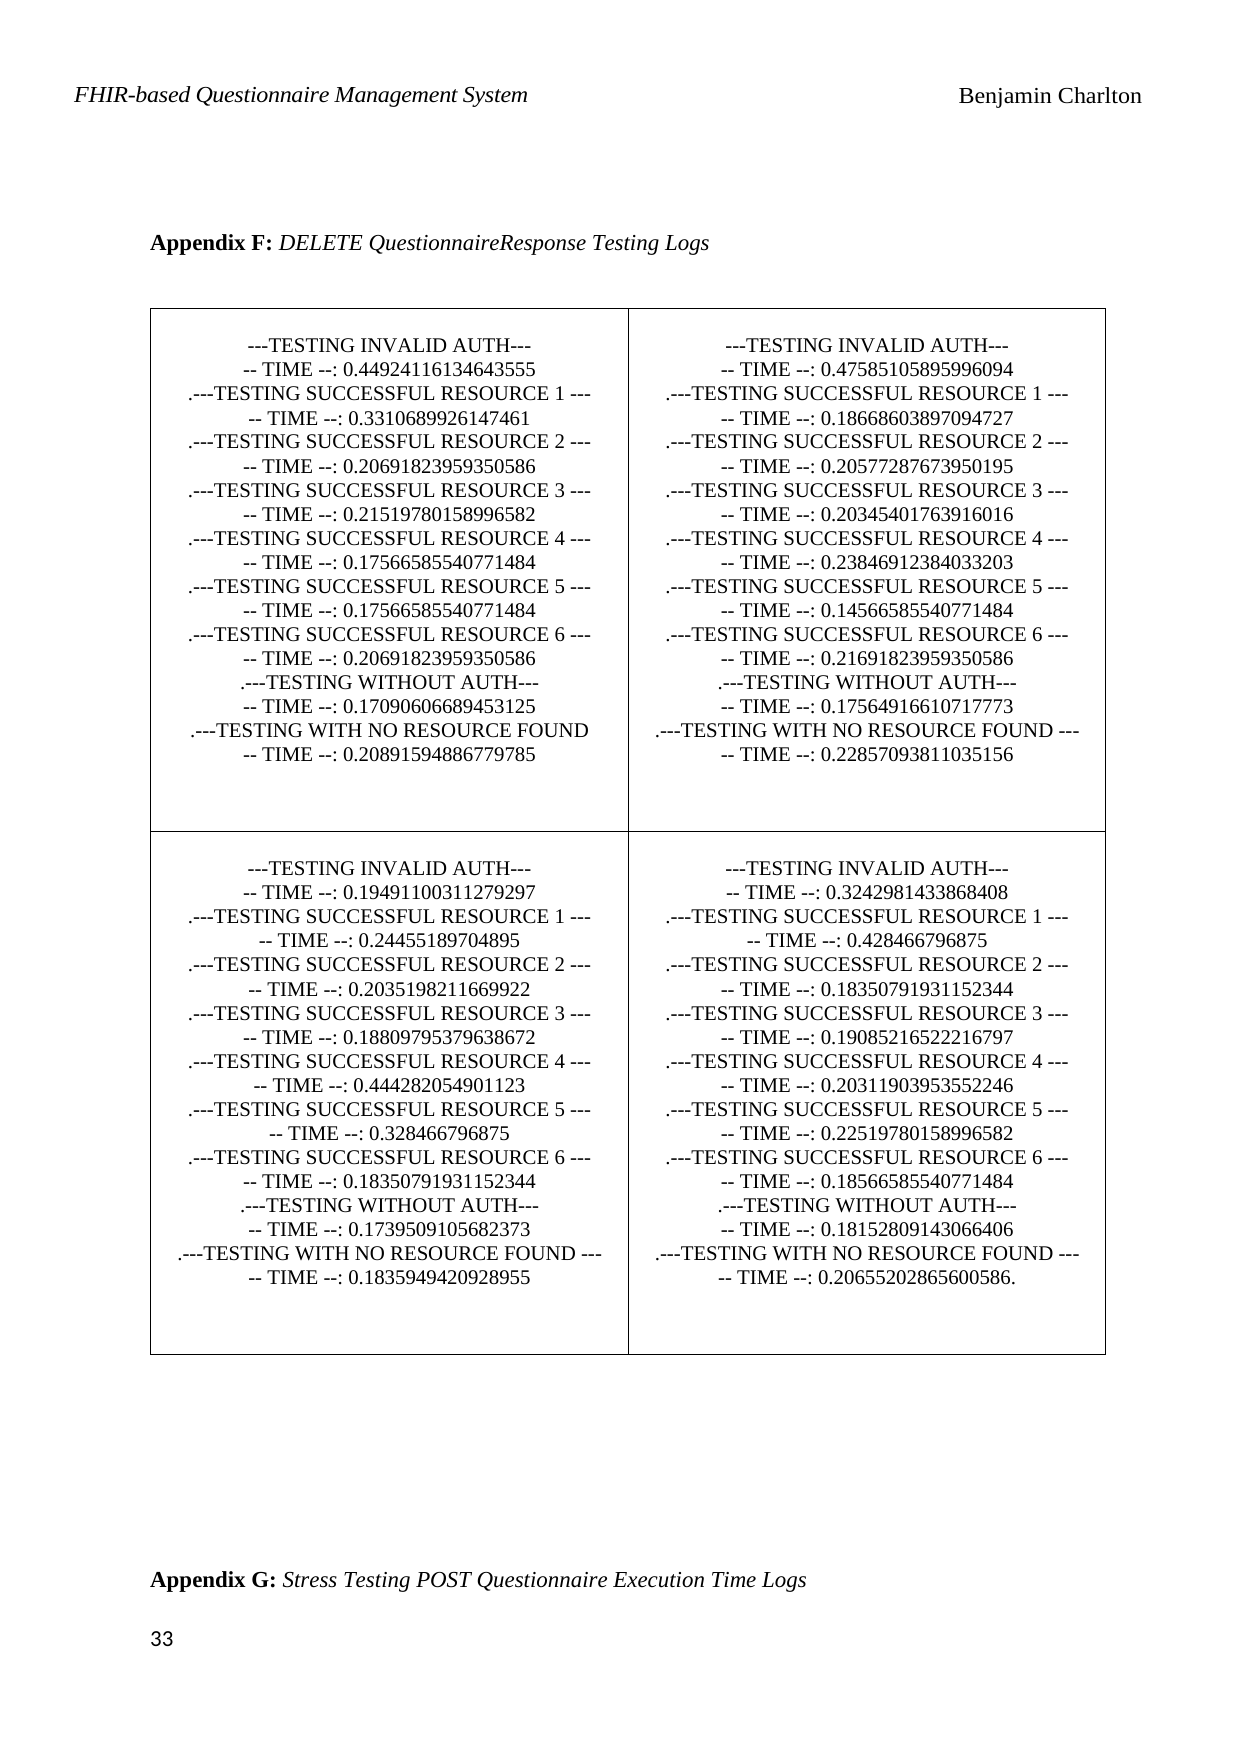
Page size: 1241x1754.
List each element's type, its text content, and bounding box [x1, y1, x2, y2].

table_cell ---TESTING INVALID AUTH--- -- TIME --: 0.19491100311279297 .---TESTING SUCCESSFUL RESOURCE 1 --- -- TIME --: 0.24455189704895 .---TESTING SUCCESSFUL RESOURCE 2 --- -- TIME --: 0.2035198211669922 .---TESTING SUCCESSFUL RESOURCE 3 --- -- TIME --: 0.18809795379638672 .---TESTING SUCCESSFUL RESOURCE 4 --- -- TIME --: 0.444282054901123 .---TESTING SUCCESSFUL RESOURCE 5 --- -- TIME --: 0.328466796875 .---TESTING SUCCESSFUL RESOURCE 6 --- -- TIME --: 0.18350791931152344 .---TESTING WITHOUT AUTH--- -- TIME --: 0.1739509105682373 .---TESTING WITH NO RESOURCE FOUND --- -- TIME --: 0.1835949420928955 [151, 832, 628, 1354]
table_header ---TESTING INVALID AUTH--- -- TIME --: 0.44924116134643555 .---TESTING SUCCESSFUL RESOURCE 1 --- -- TIME --: 0.3310689926147461 .---TESTING SUCCESSFUL RESOURCE 2 --- -- TIME --: 0.20691823959350586 .---TESTING SUCCESSFUL RESOURCE 3 --- -- TIME --: 0.21519780158996582 .---TESTING SUCCESSFUL RESOURCE 4 --- -- TIME --: 0.17566585540771484 .---TESTING SUCCESSFUL RESOURCE 5 --- -- TIME --: 0.17566585540771484 .---TESTING SUCCESSFUL RESOURCE 6 --- -- TIME --: 0.20691823959350586 .---TESTING WITHOUT AUTH--- -- TIME --: 0.17090606689453125 .---TESTING WITH NO RESOURCE FOUND -- TIME --: 0.20891594886779785 [151, 309, 628, 831]
table_header ---TESTING INVALID AUTH--- -- TIME --: 0.47585105895996094 .---TESTING SUCCESSFUL RESOURCE 1 --- -- TIME --: 0.18668603897094727 .---TESTING SUCCESSFUL RESOURCE 2 --- -- TIME --: 0.20577287673950195 .---TESTING SUCCESSFUL RESOURCE 3 --- -- TIME --: 0.20345401763916016 .---TESTING SUCCESSFUL RESOURCE 4 --- -- TIME --: 0.23846912384033203 .---TESTING SUCCESSFUL RESOURCE 5 --- -- TIME --: 0.14566585540771484 .---TESTING SUCCESSFUL RESOURCE 6 --- -- TIME --: 0.21691823959350586 .---TESTING WITHOUT AUTH--- -- TIME --: 0.17564916610717773 .---TESTING WITH NO RESOURCE FOUND --- -- TIME --: 0.22857093811035156 [629, 309, 1105, 831]
text Appendix G: Stress Testing POST Questionnaire Execution Time Logs [150, 1566, 1090, 1592]
table_cell ---TESTING INVALID AUTH--- -- TIME --: 0.3242981433868408 .---TESTING SUCCESSFUL RESOURCE 1 --- -- TIME --: 0.428466796875 .---TESTING SUCCESSFUL RESOURCE 2 --- -- TIME --: 0.18350791931152344 .---TESTING SUCCESSFUL RESOURCE 3 --- -- TIME --: 0.19085216522216797 .---TESTING SUCCESSFUL RESOURCE 4 --- -- TIME --: 0.20311903953552246 .---TESTING SUCCESSFUL RESOURCE 5 --- -- TIME --: 0.22519780158996582 .---TESTING SUCCESSFUL RESOURCE 6 --- -- TIME --: 0.18566585540771484 .---TESTING WITHOUT AUTH--- -- TIME --: 0.18152809143066406 .---TESTING WITH NO RESOURCE FOUND --- -- TIME --: 0.20655202865600586. [629, 832, 1105, 1354]
text Appendix F: DELETE QuestionnaireResponse Testing Logs [150, 229, 1090, 255]
